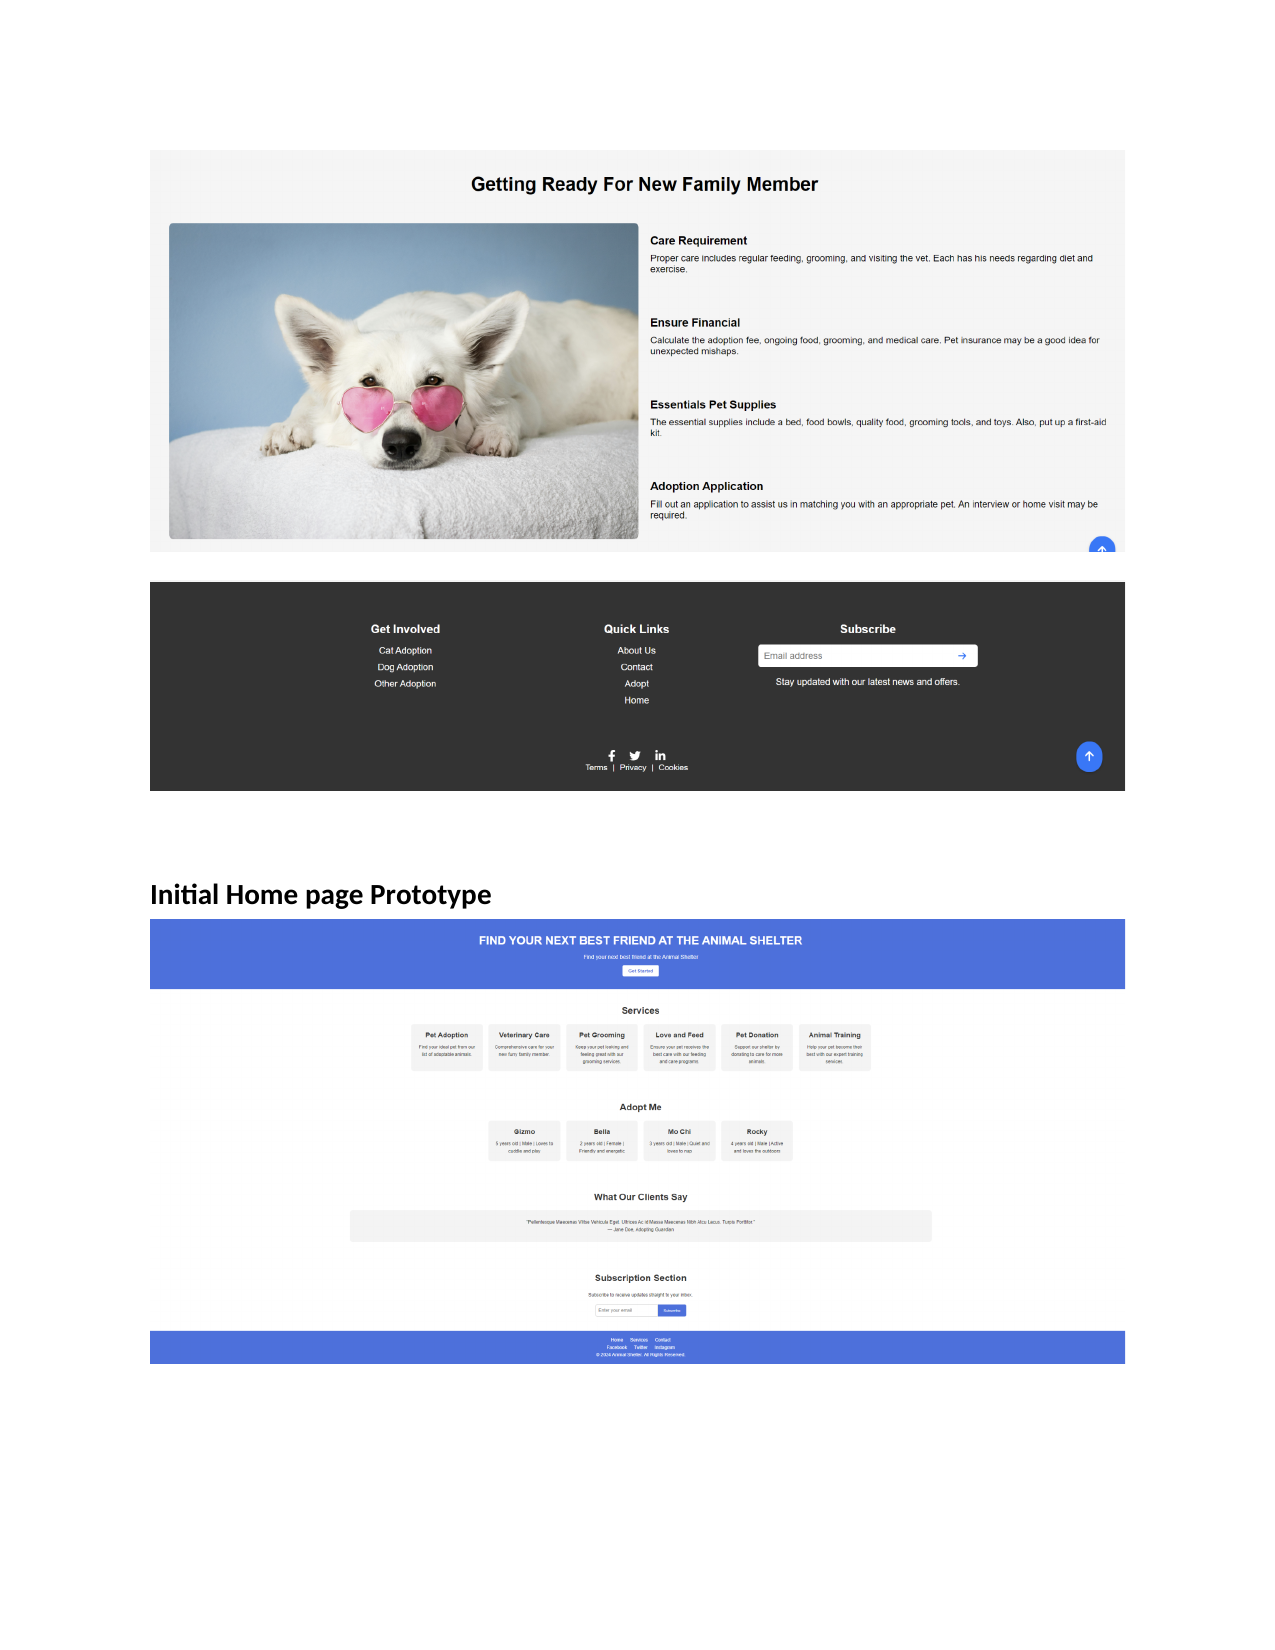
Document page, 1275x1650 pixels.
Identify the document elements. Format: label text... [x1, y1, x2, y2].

picture [150, 150, 1125, 552]
picture [150, 919, 1125, 1364]
picture [150, 580, 1125, 791]
subtitle Initial Home page Prototype [150, 876, 1125, 911]
